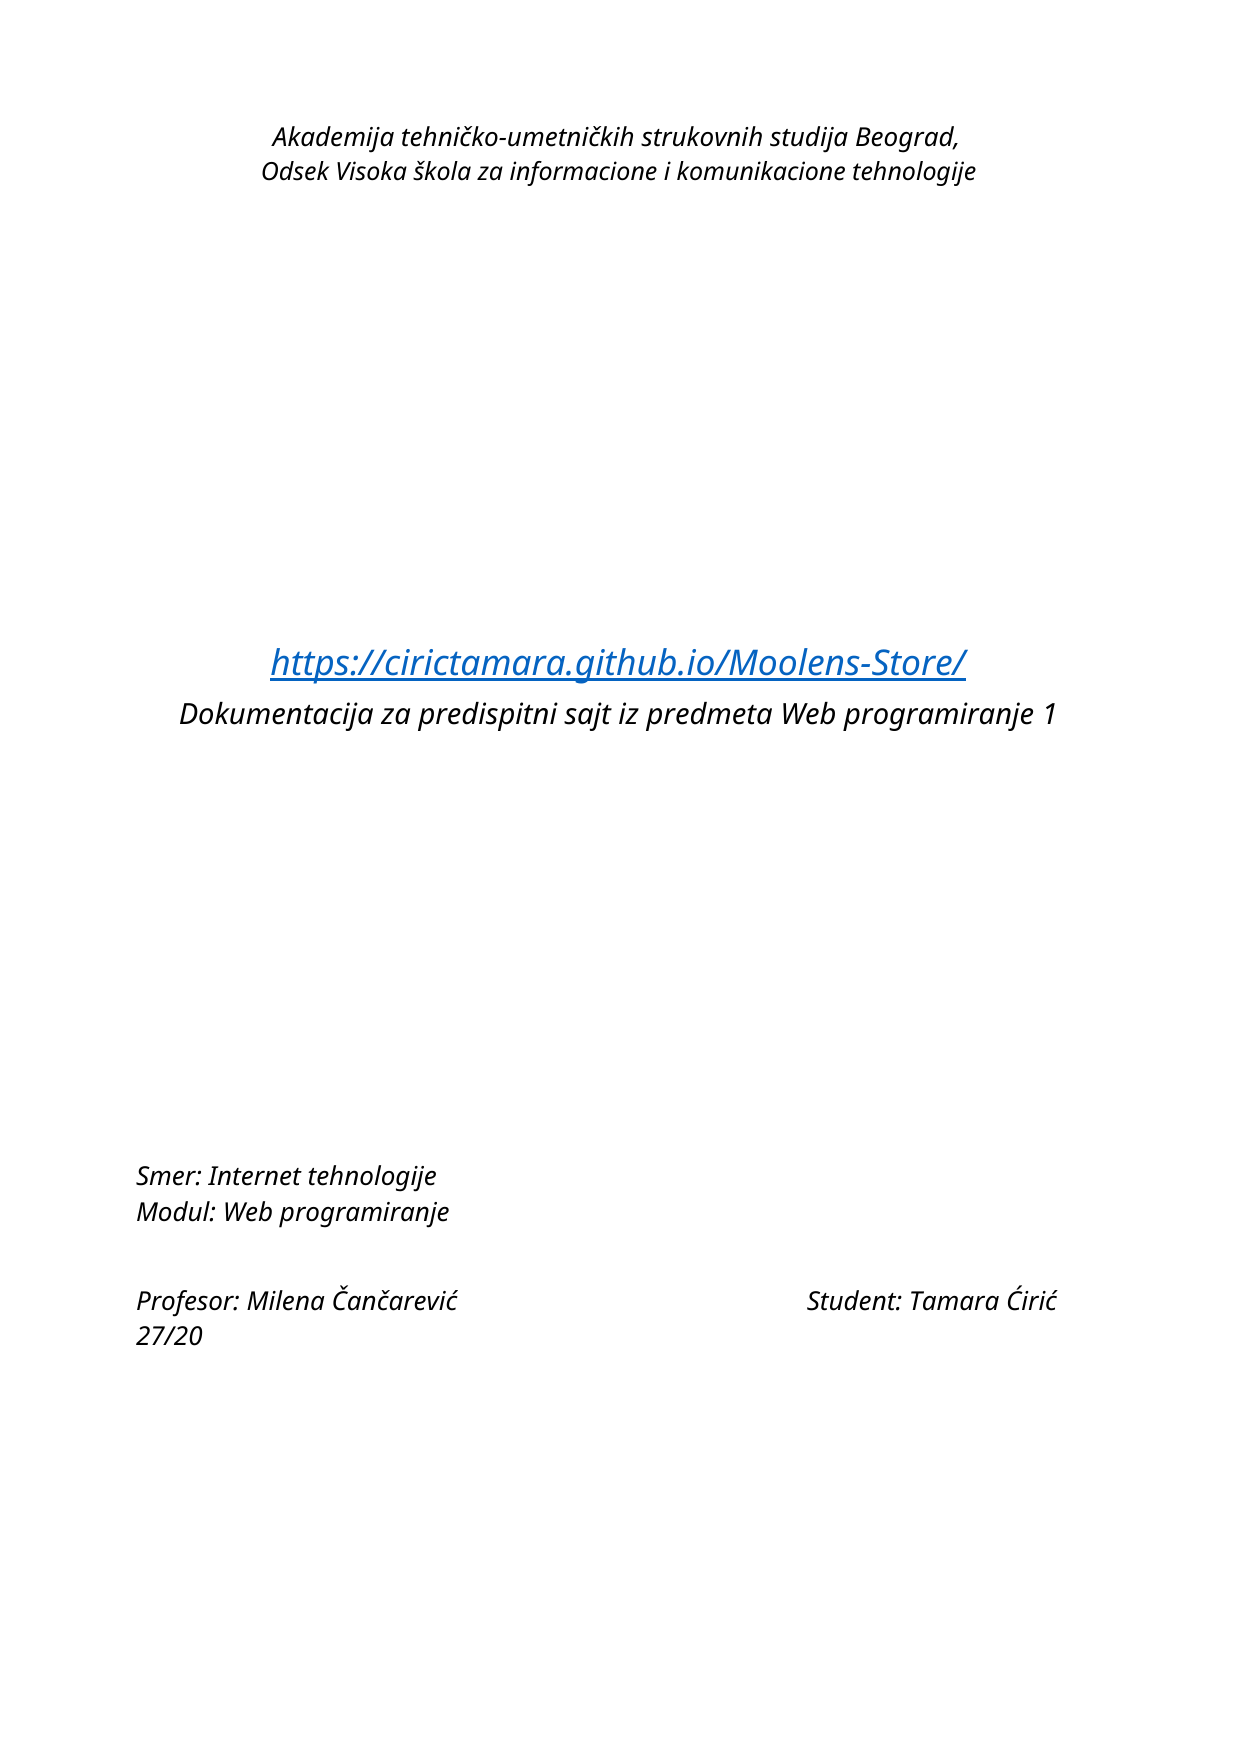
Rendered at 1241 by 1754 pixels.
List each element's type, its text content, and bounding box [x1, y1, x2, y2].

text Dokumentacija za predispitni sajt iz predmeta Web programiranje 1 [118, 693, 1122, 733]
text Modul: Web programiranje [136, 1193, 1122, 1229]
text Akademija tehničko-umetničkih strukovnih studija Beograd, Odsek Visoka škola za informacione i komunikacione tehnologije [118, 118, 1122, 188]
text https://cirictamara.github.io/Moolens-Store/ [118, 638, 1122, 686]
text Smer: Internet tehnologije [136, 1158, 1122, 1193]
text Profesor: Milena Čančarević Student: Tamara Ćirić 27/20 [136, 1282, 1122, 1353]
